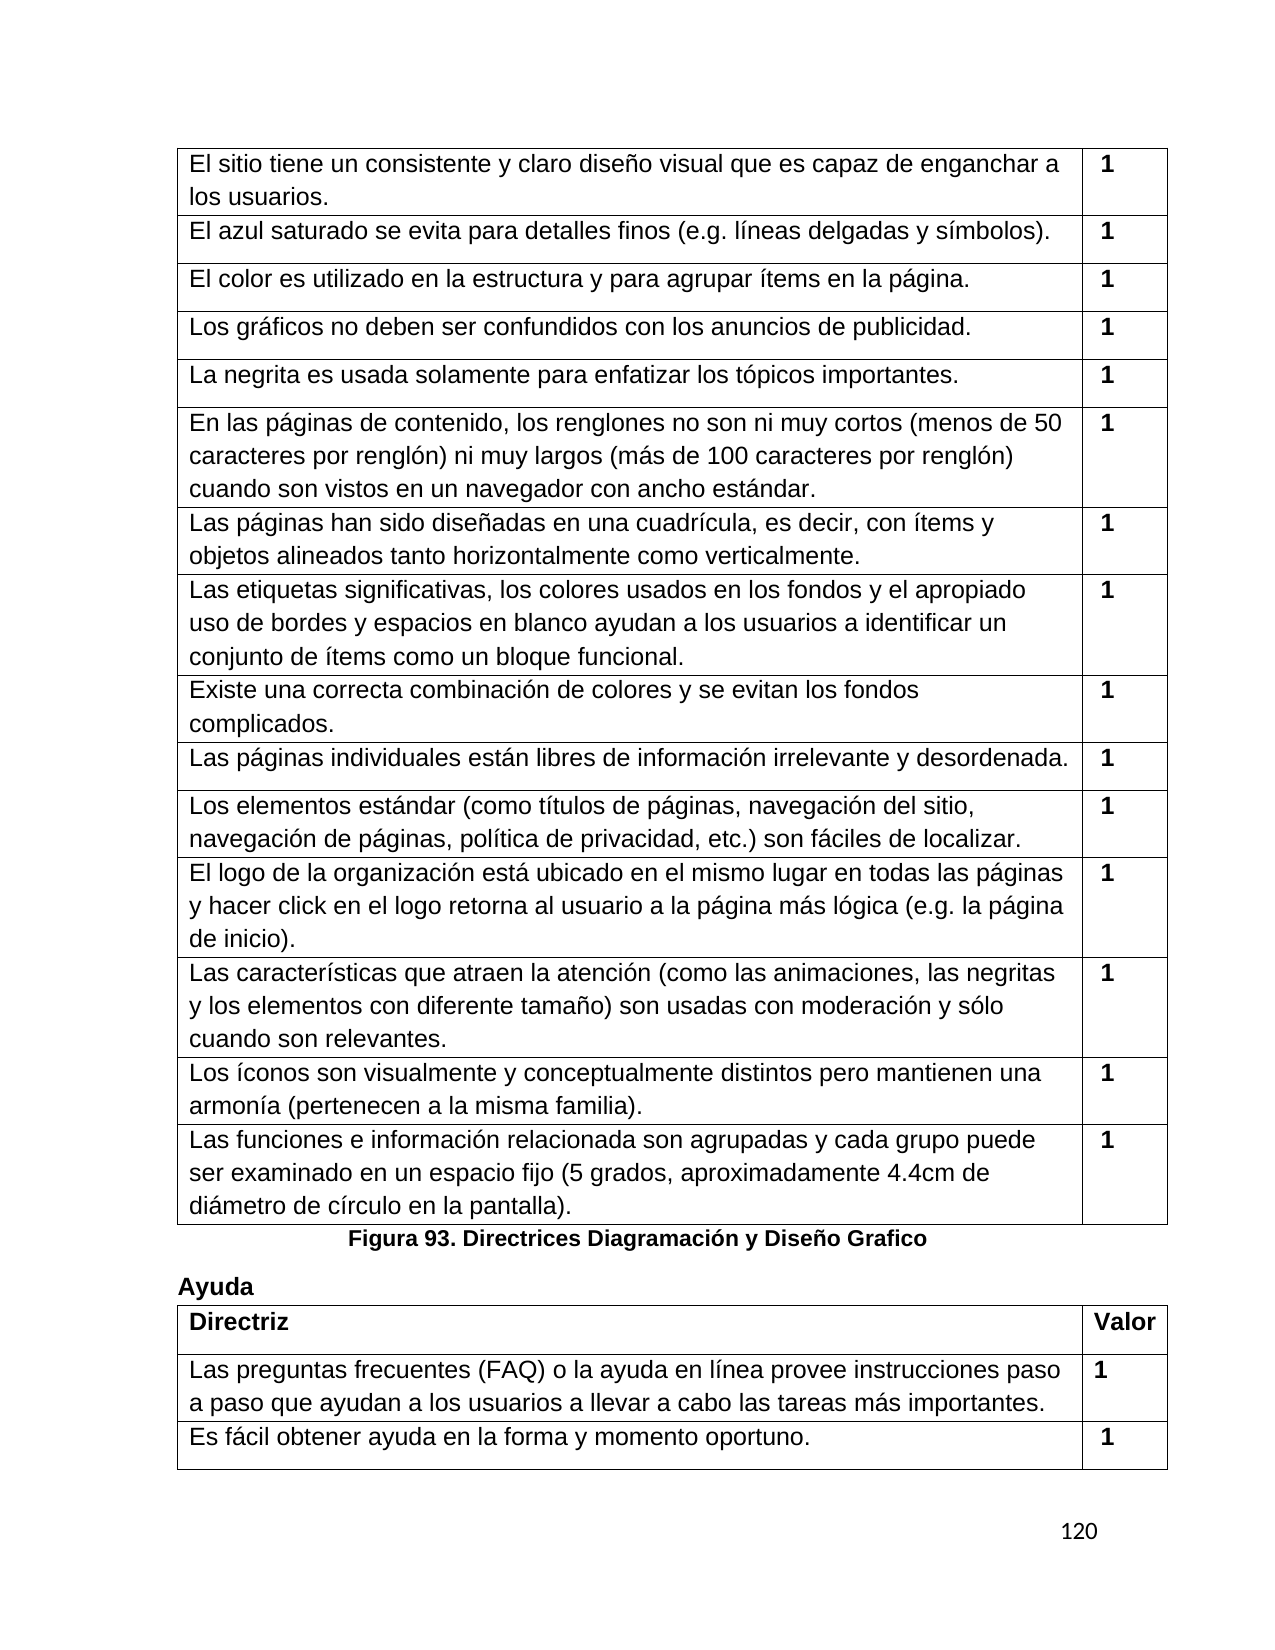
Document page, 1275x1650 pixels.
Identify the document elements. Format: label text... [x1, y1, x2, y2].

table_cell Las preguntas frecuentes (FAQ) o la ayuda en línea provee instrucciones paso a paso que ayudan a los usuarios a llevar a cabo las tareas más importantes. [178, 1355, 1082, 1421]
table_cell 1 [1083, 743, 1167, 790]
table_cell 1 [1083, 408, 1167, 507]
table_cell Las etiquetas significativas, los colores usados en los fondos y el apropiado uso de bordes y espacios en blanco ayudan a los usuarios a identificar un conjunto de ítems como un bloque funcional. [178, 575, 1082, 674]
table_cell El logo de la organización está ubicado en el mismo lugar en todas las páginas y hacer click en el logo retorna al usuario a la página más lógica (e.g. la página de inicio). [178, 858, 1082, 957]
table_cell 1 [1083, 312, 1167, 359]
table_cell En las páginas de contenido, los renglones no son ni muy cortos (menos de 50 caracteres por renglón) ni muy largos (más de 100 caracteres por renglón) cuando son vistos en un navegador con ancho estándar. [178, 408, 1082, 507]
table_cell 1 [1083, 1125, 1167, 1224]
table_cell 1 [1083, 1355, 1167, 1421]
table_cell Las características que atraen la atención (como las animaciones, las negritas y los elementos con diferente tamaño) son usadas con moderación y sólo cuando son relevantes. [178, 958, 1082, 1057]
table_cell La negrita es usada solamente para enfatizar los tópicos importantes. [178, 360, 1082, 407]
table_cell 1 [1083, 508, 1167, 574]
table_cell Las funciones e información relacionada son agrupadas y cada grupo puede ser examinado en un espacio fijo (5 grados, aproximadamente 4.4cm de diámetro de círculo en la pantalla). [178, 1125, 1082, 1224]
table_cell 1 [1083, 676, 1167, 742]
table_cell El color es utilizado en la estructura y para agrupar ítems en la página. [178, 264, 1082, 311]
table_cell 1 [1083, 149, 1167, 215]
table_cell 1 [1083, 1422, 1167, 1469]
table_cell Los elementos estándar (como títulos de páginas, navegación del sitio, navegación de páginas, política de privacidad, etc.) son fáciles de localizar. [178, 791, 1082, 857]
table_cell 1 [1083, 216, 1167, 263]
table_cell Los gráficos no deben ser confundidos con los anuncios de publicidad. [178, 312, 1082, 359]
text Ayuda [177, 1272, 1098, 1301]
text Figura 93. Directrices Diagramación y Diseño Grafico [177, 1225, 1098, 1252]
table_cell 1 [1083, 575, 1167, 674]
table_cell El azul saturado se evita para detalles finos (e.g. líneas delgadas y símbolos). [178, 216, 1082, 263]
table_cell 1 [1083, 958, 1167, 1057]
table_cell Las páginas han sido diseñadas en una cuadrícula, es decir, con ítems y objetos alineados tanto horizontalmente como verticalmente. [178, 508, 1082, 574]
table_cell 1 [1083, 858, 1167, 957]
table_cell Es fácil obtener ayuda en la forma y momento oportuno. [178, 1422, 1082, 1469]
table_cell Existe una correcta combinación de colores y se evitan los fondos complicados. [178, 676, 1082, 742]
table_cell 1 [1083, 1058, 1167, 1124]
table_cell Los íconos son visualmente y conceptualmente distintos pero mantienen una armonía (pertenecen a la misma familia). [178, 1058, 1082, 1124]
table_cell El sitio tiene un consistente y claro diseño visual que es capaz de enganchar a los usuarios. [178, 149, 1082, 215]
table_cell 1 [1083, 264, 1167, 311]
table_header Directriz [178, 1306, 1082, 1353]
table_cell 1 [1083, 791, 1167, 857]
table_cell Las páginas individuales están libres de información irrelevante y desordenada. [178, 743, 1082, 790]
table_header Valor [1083, 1306, 1167, 1353]
table_cell 1 [1083, 360, 1167, 407]
